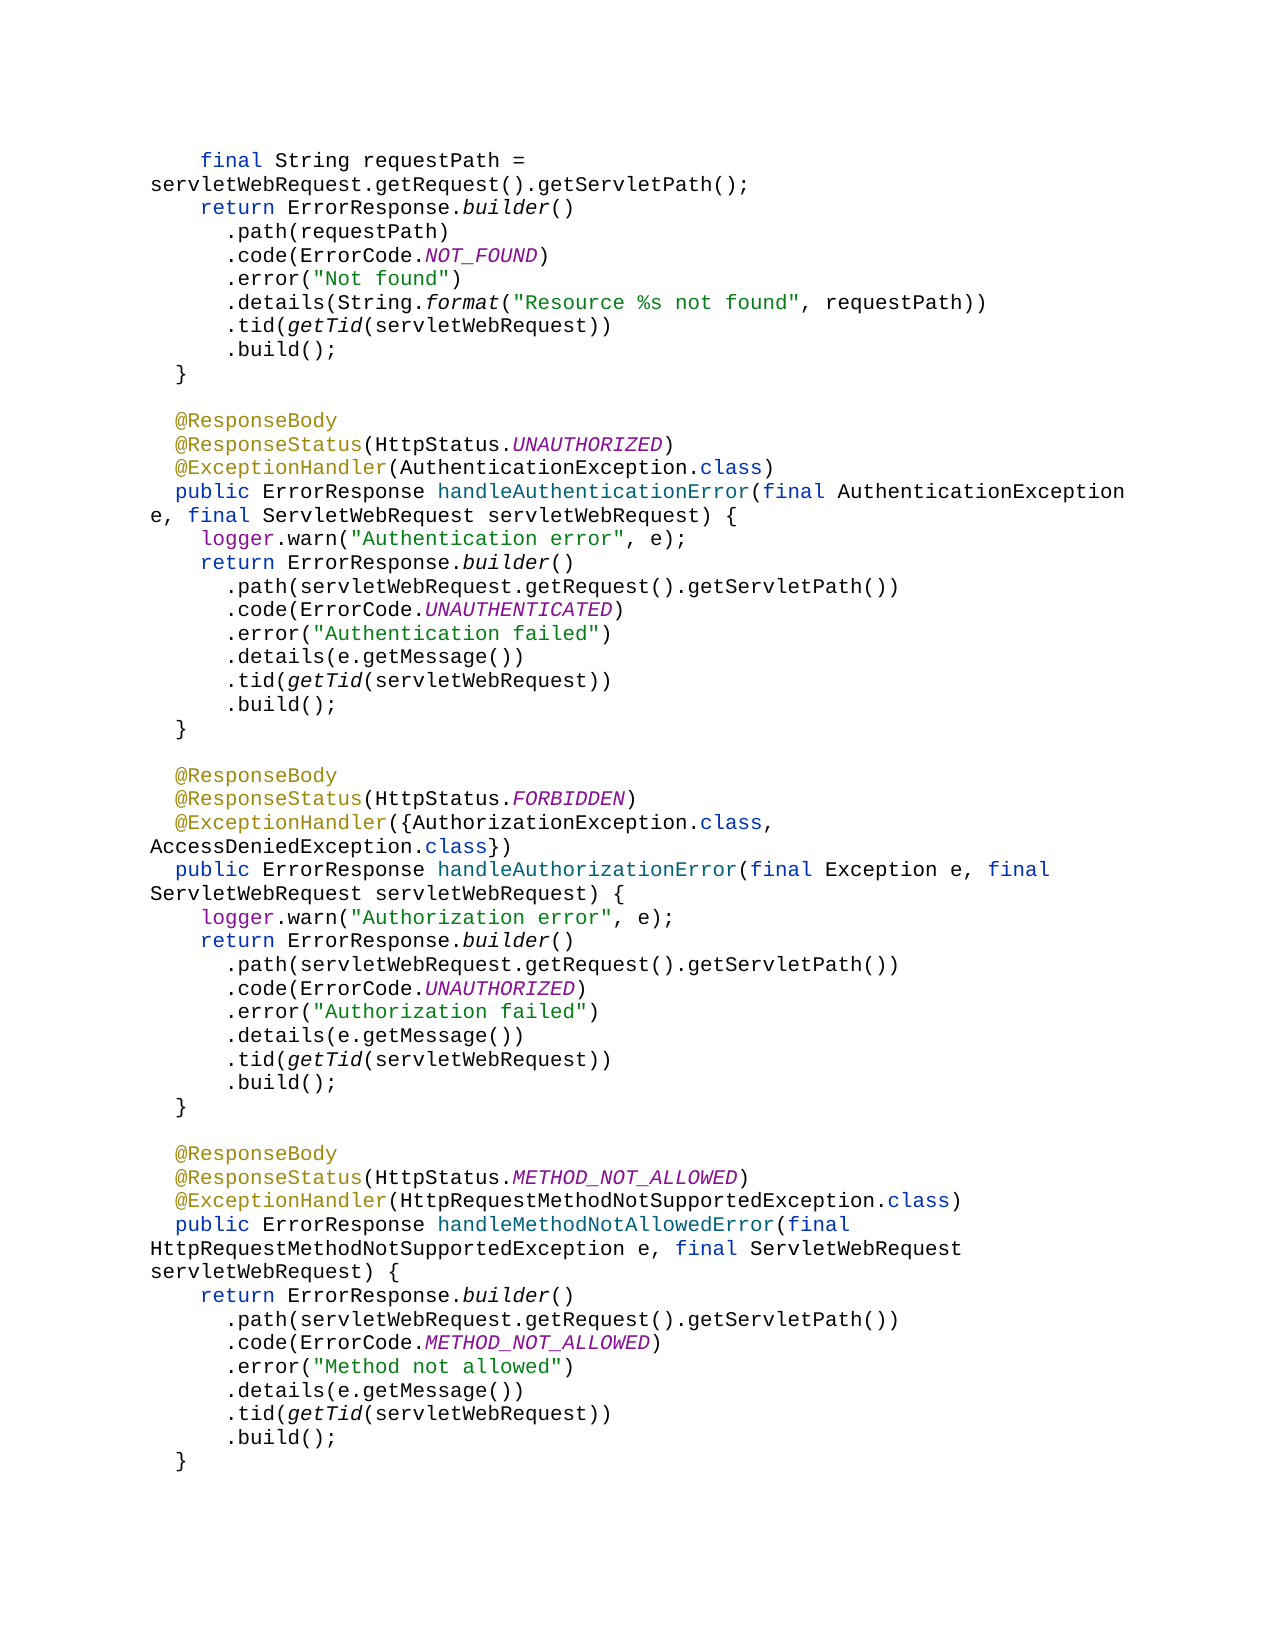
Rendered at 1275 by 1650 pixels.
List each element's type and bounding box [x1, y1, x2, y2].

text [150, 150, 1125, 1498]
